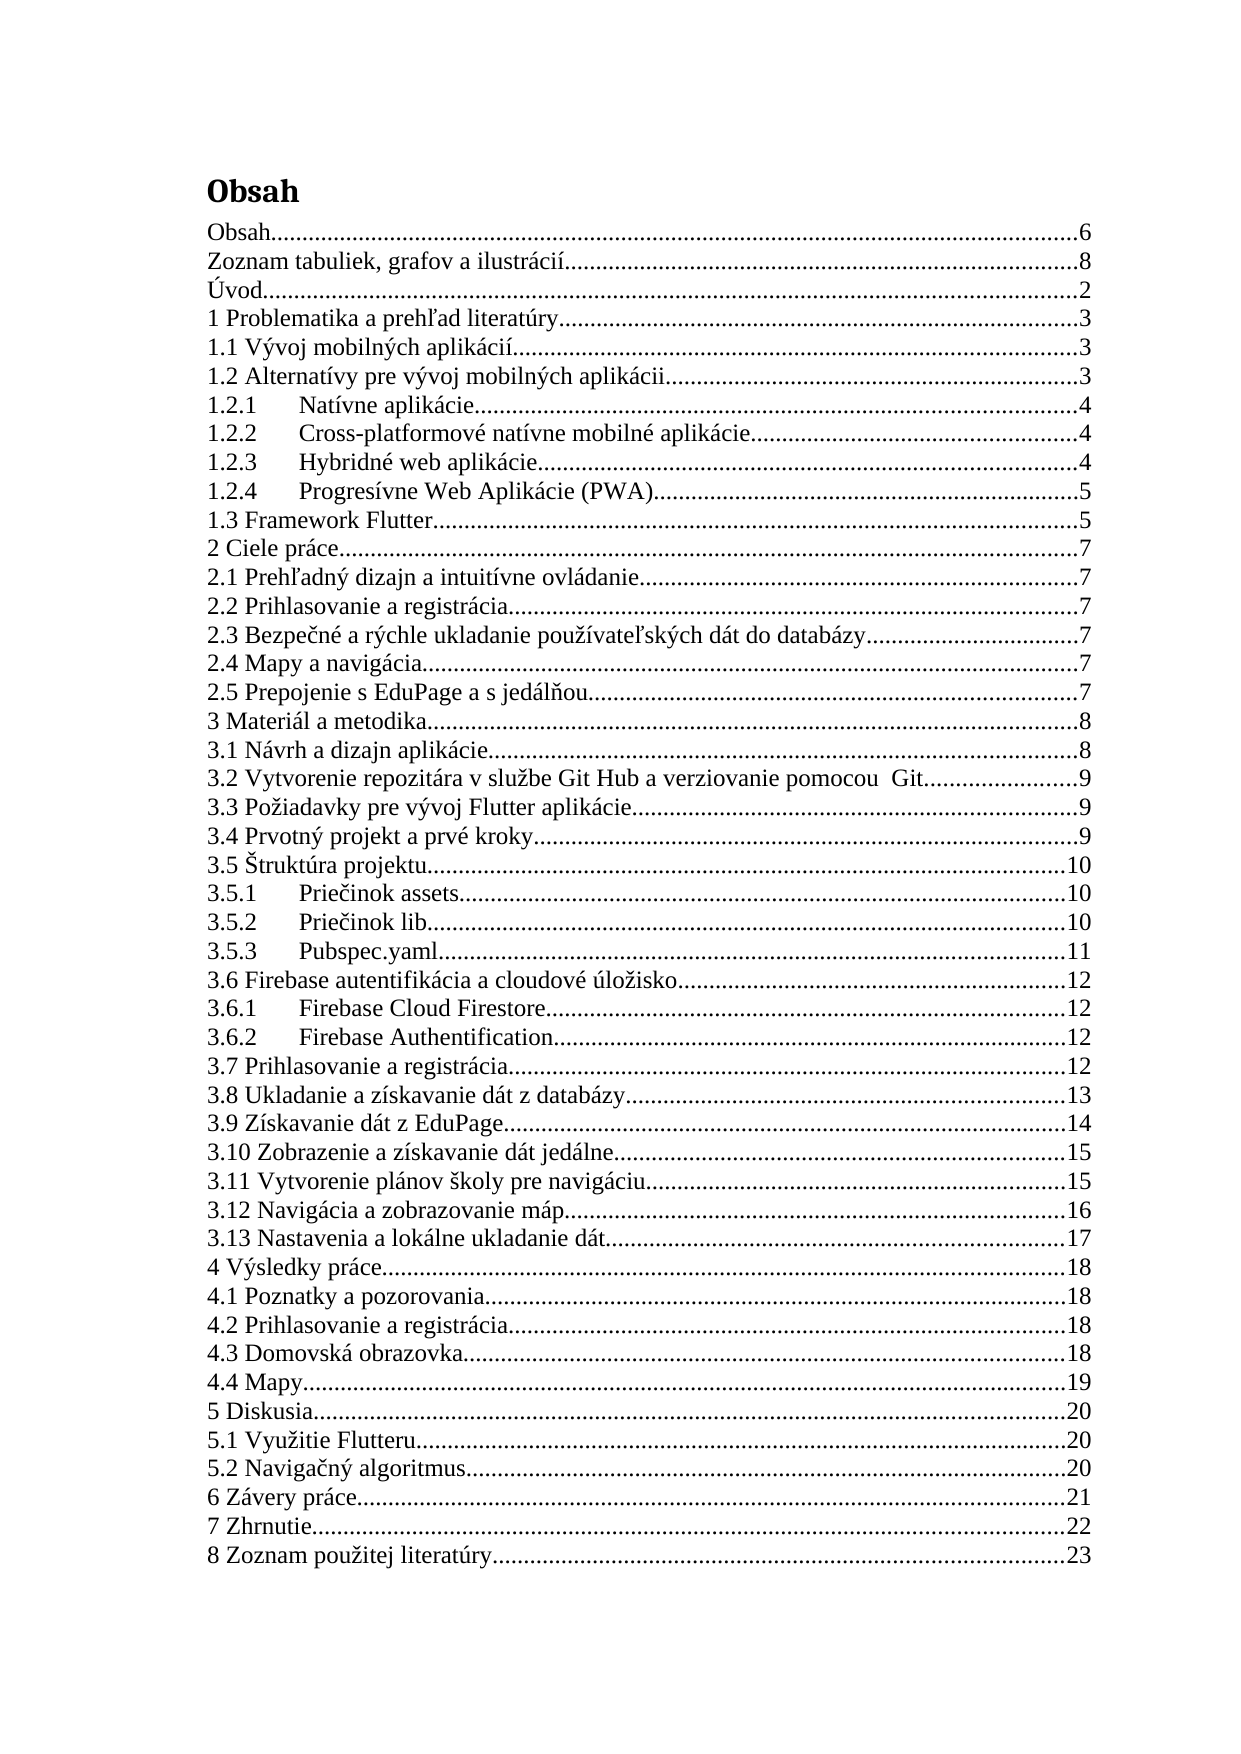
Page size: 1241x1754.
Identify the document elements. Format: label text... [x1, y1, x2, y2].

text 1.2.4 Progresívne Web Aplikácie (PWA) 5 [207, 476, 1092, 505]
text 5 Diskusia 20 [207, 1396, 1092, 1425]
text 3.10 Zobrazenie a získavanie dát jedálne 15 [207, 1137, 1092, 1166]
text 3.13 Nastavenia a lokálne ukladanie dát 17 [207, 1223, 1092, 1252]
text 3.3 Požiadavky pre vývoj Flutter aplikácie 9 [207, 792, 1092, 821]
text 3.5 Štruktúra projektu 10 [207, 850, 1092, 878]
text 8 Zoznam použitej literatúry 23 [207, 1540, 1092, 1568]
text 4.3 Domovská obrazovka 18 [207, 1338, 1092, 1367]
text 2.5 Prepojenie s EduPage a s jedálňou 7 [207, 677, 1092, 706]
text 3.7 Prihlasovanie a registrácia 12 [207, 1051, 1092, 1080]
text 1.2.2 Cross-platformové natívne mobilné aplikácie 4 [207, 418, 1092, 447]
text 4 Výsledky práce 18 [207, 1252, 1092, 1281]
text 2.1 Prehľadný dizajn a intuitívne ovládanie 7 [207, 562, 1092, 591]
text 3.12 Navigácia a zobrazovanie máp 16 [207, 1195, 1092, 1223]
text 2.2 Prihlasovanie a registrácia 7 [207, 591, 1092, 620]
text 3.8 Ukladanie a získavanie dát z databázy 13 [207, 1080, 1092, 1108]
text 3.6 Firebase autentifikácia a cloudové úložisko 12 [207, 965, 1092, 993]
text 2 Ciele práce 7 [207, 533, 1092, 562]
text Úvod 2 [207, 275, 1092, 303]
text 4.1 Poznatky a pozorovania 18 [207, 1281, 1092, 1310]
text 3.11 Vytvorenie plánov školy pre navigáciu 15 [207, 1166, 1092, 1195]
text 3.4 Prvotný projekt a prvé kroky 9 [207, 821, 1092, 850]
text 1.2.1 Natívne aplikácie 4 [207, 390, 1092, 418]
text 5.1 Využitie Flutteru 20 [207, 1425, 1092, 1453]
text 3.2 Vytvorenie repozitára v službe Git Hub a verziovanie pomocou Git 9 [207, 763, 1092, 792]
text 3.6.2 Firebase Authentification 12 [207, 1022, 1092, 1051]
text 1.3 Framework Flutter 5 [207, 505, 1092, 533]
text 3.9 Získavanie dát z EduPage 14 [207, 1108, 1092, 1137]
text 3 Materiál a metodika 8 [207, 706, 1092, 735]
text Obsah 6 [207, 217, 1092, 246]
text 3.5.2 Priečinok lib 10 [207, 907, 1092, 936]
text 3.5.3 Pubspec.yaml 11 [207, 936, 1092, 965]
text Zoznam tabuliek, grafov a ilustrácií 8 [207, 246, 1092, 275]
text 1.2.3 Hybridné web aplikácie 4 [207, 447, 1092, 476]
text 6 Závery práce 21 [207, 1482, 1092, 1511]
text 4.4 Mapy 19 [207, 1367, 1092, 1396]
text 7 Zhrnutie 22 [207, 1511, 1092, 1540]
text 2.3 Bezpečné a rýchle ukladanie používateľských dát do databázy 7 [207, 620, 1092, 648]
text 5.2 Navigačný algoritmus 20 [207, 1453, 1092, 1482]
text 2.4 Mapy a navigácia 7 [207, 648, 1092, 677]
text 4.2 Prihlasovanie a registrácia 18 [207, 1310, 1092, 1338]
text 3.5.1 Priečinok assets 10 [207, 878, 1092, 907]
text 1.1 Vývoj mobilných aplikácií 3 [207, 332, 1092, 361]
text 3.6.1 Firebase Cloud Firestore 12 [207, 993, 1092, 1022]
subtitle Obsah [207, 173, 1092, 211]
text 1 Problematika a prehľad literatúry 3 [207, 303, 1092, 332]
text 1.2 Alternatívy pre vývoj mobilných aplikácii 3 [207, 361, 1092, 390]
text 3.1 Návrh a dizajn aplikácie 8 [207, 735, 1092, 763]
